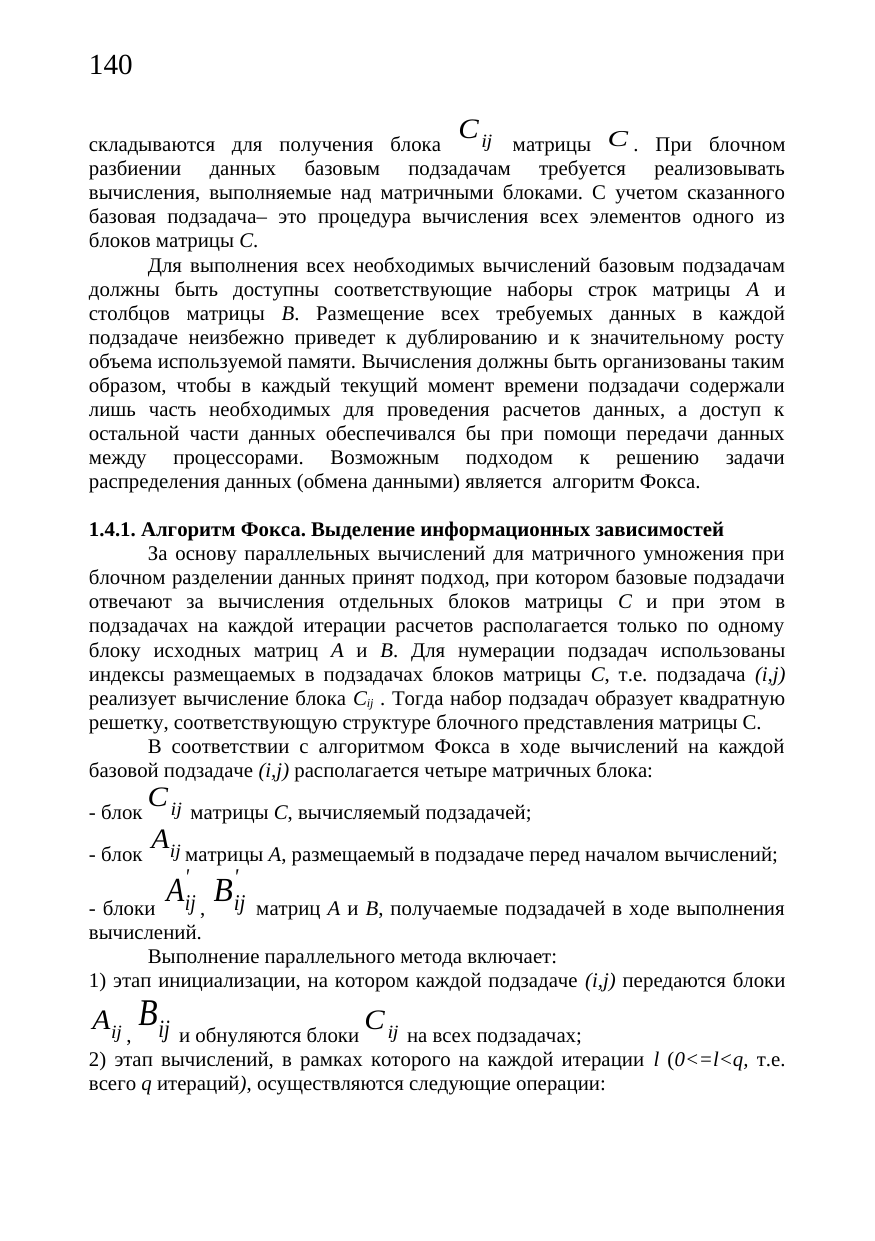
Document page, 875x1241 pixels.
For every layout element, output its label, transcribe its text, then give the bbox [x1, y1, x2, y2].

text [89, 114, 785, 252]
text - блоки , матриц A и B, получаемые подзадачей в ходе выполнения вычислений. [89, 866, 785, 944]
text 1) этап инициализации, на котором каждой подзадаче (i,j) передаются блоки , и обнуляются блоки на всех подзадачах; [89, 968, 785, 1047]
text Выполнение параллельного метода включает: [89, 944, 785, 968]
text 2) этап вычислений, в рамках которого на каждой итерации l (0<=l<q, т.е. всего q итераций), осуществляются следующие операции: [89, 1047, 785, 1095]
text - блок матрицы A, размещаемый в подзадаче перед началом вычислений; [89, 824, 785, 866]
text Для выполнения всех необходимых вычислений базовым подзадачам должны быть доступны соответствующие наборы строк матрицы A и столбцов матрицы B. Размещение всех требуемых данных в каждой подзадаче неизбежно приведет к дублированию и к значительному росту объема используемой памяти. Вычисления должны быть организованы таким образом, чтобы в каждый текущий момент времени подзадачи содержали лишь часть необходимых для проведения расчетов данных, а доступ к остальной части данных обеспечивался бы при помощи передачи данных между процессорами. Возможным подходом к решению задачи распределения данных (обмена данными) является алгоритм Фокса. [89, 252, 785, 493]
text 1.4.1. Алгоритм Фокса. Выделение информационных зависимостей [89, 517, 785, 541]
text - блок матрицы C, вычисляемый подзадачей; [89, 782, 785, 824]
text В соответствии с алгоритмом Фокса в ходе вычислений на каждой базовой подзадаче (i,j) располагается четыре матричных блока: [89, 734, 785, 782]
text За основу параллельных вычислений для матричного умножения при блочном разделении данных принят подход, при котором базовые подзадачи отвечают за вычисления отдельных блоков матрицы C и при этом в подзадачах на каждой итерации расчетов располагается только по одному блоку исходных матриц A и B. Для нумерации подзадач использованы индексы размещаемых в подзадачах блоков матрицы C, т.е. подзадача (i,j) реализует вычисление блока Cij . Тогда набор подзадач образует квадратную решетку, соответствующую структуре блочного представления матрицы C. [89, 541, 785, 734]
